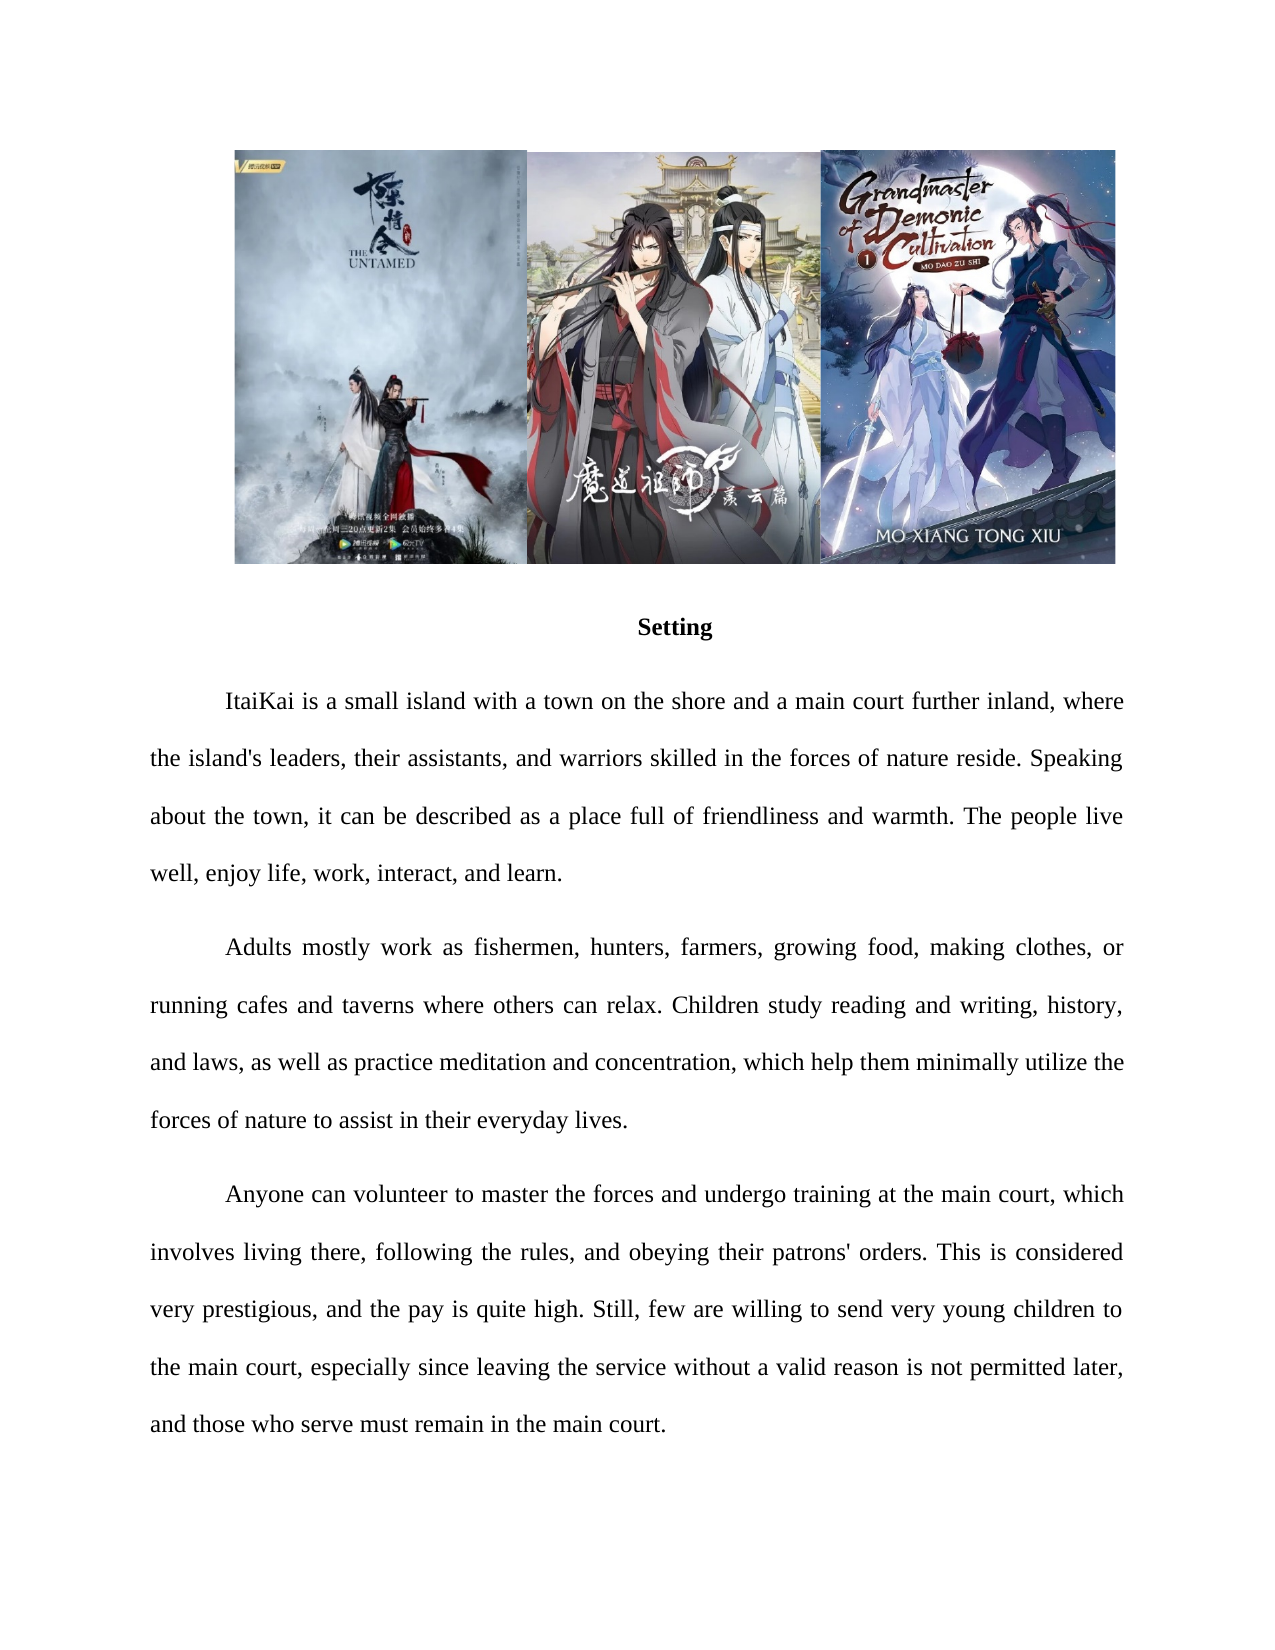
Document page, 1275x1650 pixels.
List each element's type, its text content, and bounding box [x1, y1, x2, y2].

picture [234, 150, 1116, 564]
text Adults mostly work as fishermen, hunters, farmers, growing food, making clothes, or running cafes and taverns where others can relax. Children study reading and writing, history, and laws, as well as practice meditation and concentration, which help them minimally utilize the forces of nature to assist in their everyday lives. [150, 932, 1125, 1134]
text Anyone can volunteer to master the forces and undergo training at the main court, which involves living there, following the rules, and obeying their patrons' orders. This is considered very prestigious, and the pay is quite high. Still, few are willing to send very young children to the main court, especially since leaving the service without a valid reason is not permitted later, and those who serve must remain in the main court. [150, 1179, 1125, 1438]
text ItaiKai is a small island with a town on the shore and a main court further inland, where the island's leaders, their assistants, and warriors skilled in the forces of nature reside. Speaking about the town, it can be described as a place full of friendliness and warmth. The people live well, enjoy life, work, interact, and learn. [150, 686, 1125, 887]
text Setting [150, 612, 1125, 640]
